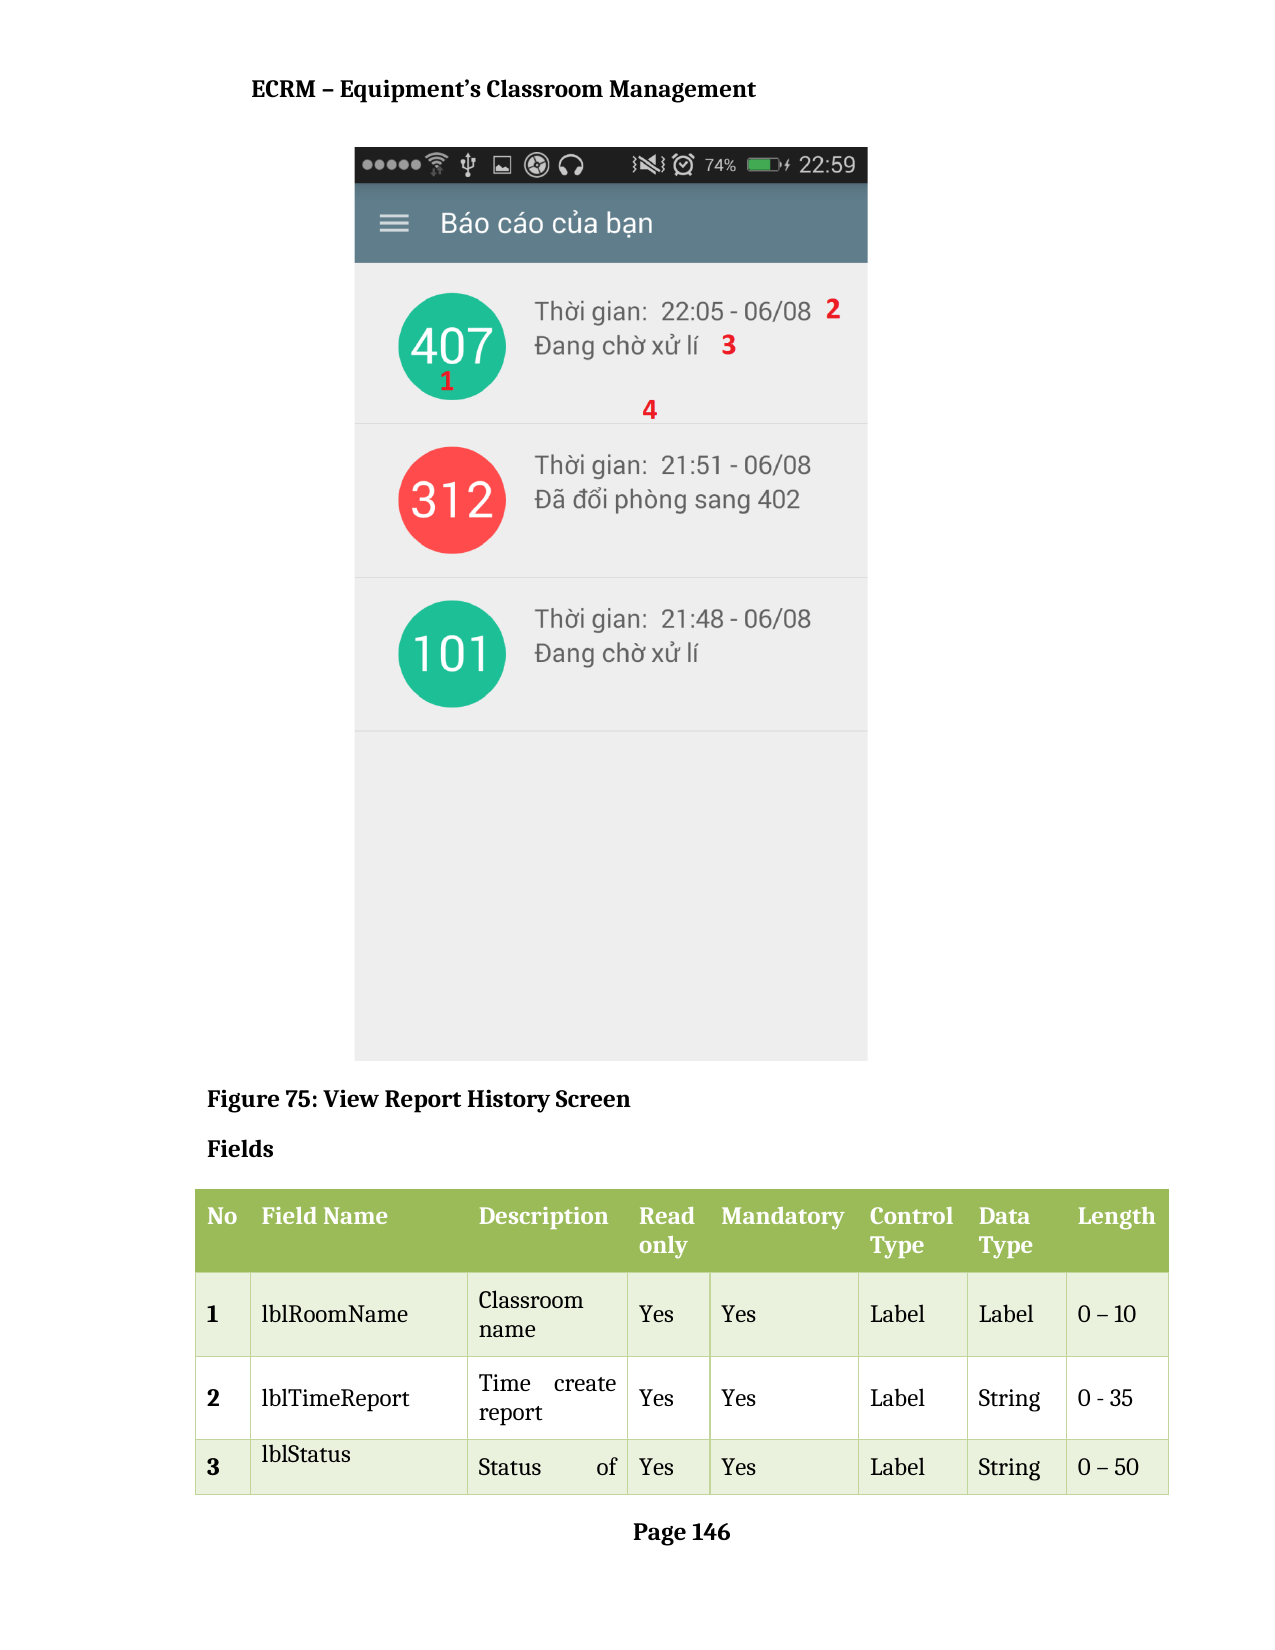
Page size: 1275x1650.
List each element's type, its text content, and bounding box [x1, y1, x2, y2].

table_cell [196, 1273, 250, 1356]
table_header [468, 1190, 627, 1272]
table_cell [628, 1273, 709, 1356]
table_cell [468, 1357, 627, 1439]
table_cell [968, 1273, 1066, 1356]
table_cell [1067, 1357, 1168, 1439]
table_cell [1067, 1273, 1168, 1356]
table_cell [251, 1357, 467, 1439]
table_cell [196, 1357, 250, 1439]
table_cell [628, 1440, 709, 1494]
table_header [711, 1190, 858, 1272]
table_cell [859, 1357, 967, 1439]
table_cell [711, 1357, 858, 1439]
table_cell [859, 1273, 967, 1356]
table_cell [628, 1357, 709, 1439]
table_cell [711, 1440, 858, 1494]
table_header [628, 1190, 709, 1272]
text Figure 75: View Report History Screen [207, 1085, 1157, 1114]
picture [354, 147, 868, 1061]
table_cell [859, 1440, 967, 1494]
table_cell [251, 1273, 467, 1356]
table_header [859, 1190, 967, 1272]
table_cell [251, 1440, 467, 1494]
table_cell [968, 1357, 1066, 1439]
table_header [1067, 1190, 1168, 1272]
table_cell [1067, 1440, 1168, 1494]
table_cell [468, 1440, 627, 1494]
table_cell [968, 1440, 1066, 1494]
text Fields [207, 1135, 1157, 1164]
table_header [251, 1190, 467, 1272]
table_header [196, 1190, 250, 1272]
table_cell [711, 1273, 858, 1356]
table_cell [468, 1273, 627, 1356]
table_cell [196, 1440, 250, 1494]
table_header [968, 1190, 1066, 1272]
